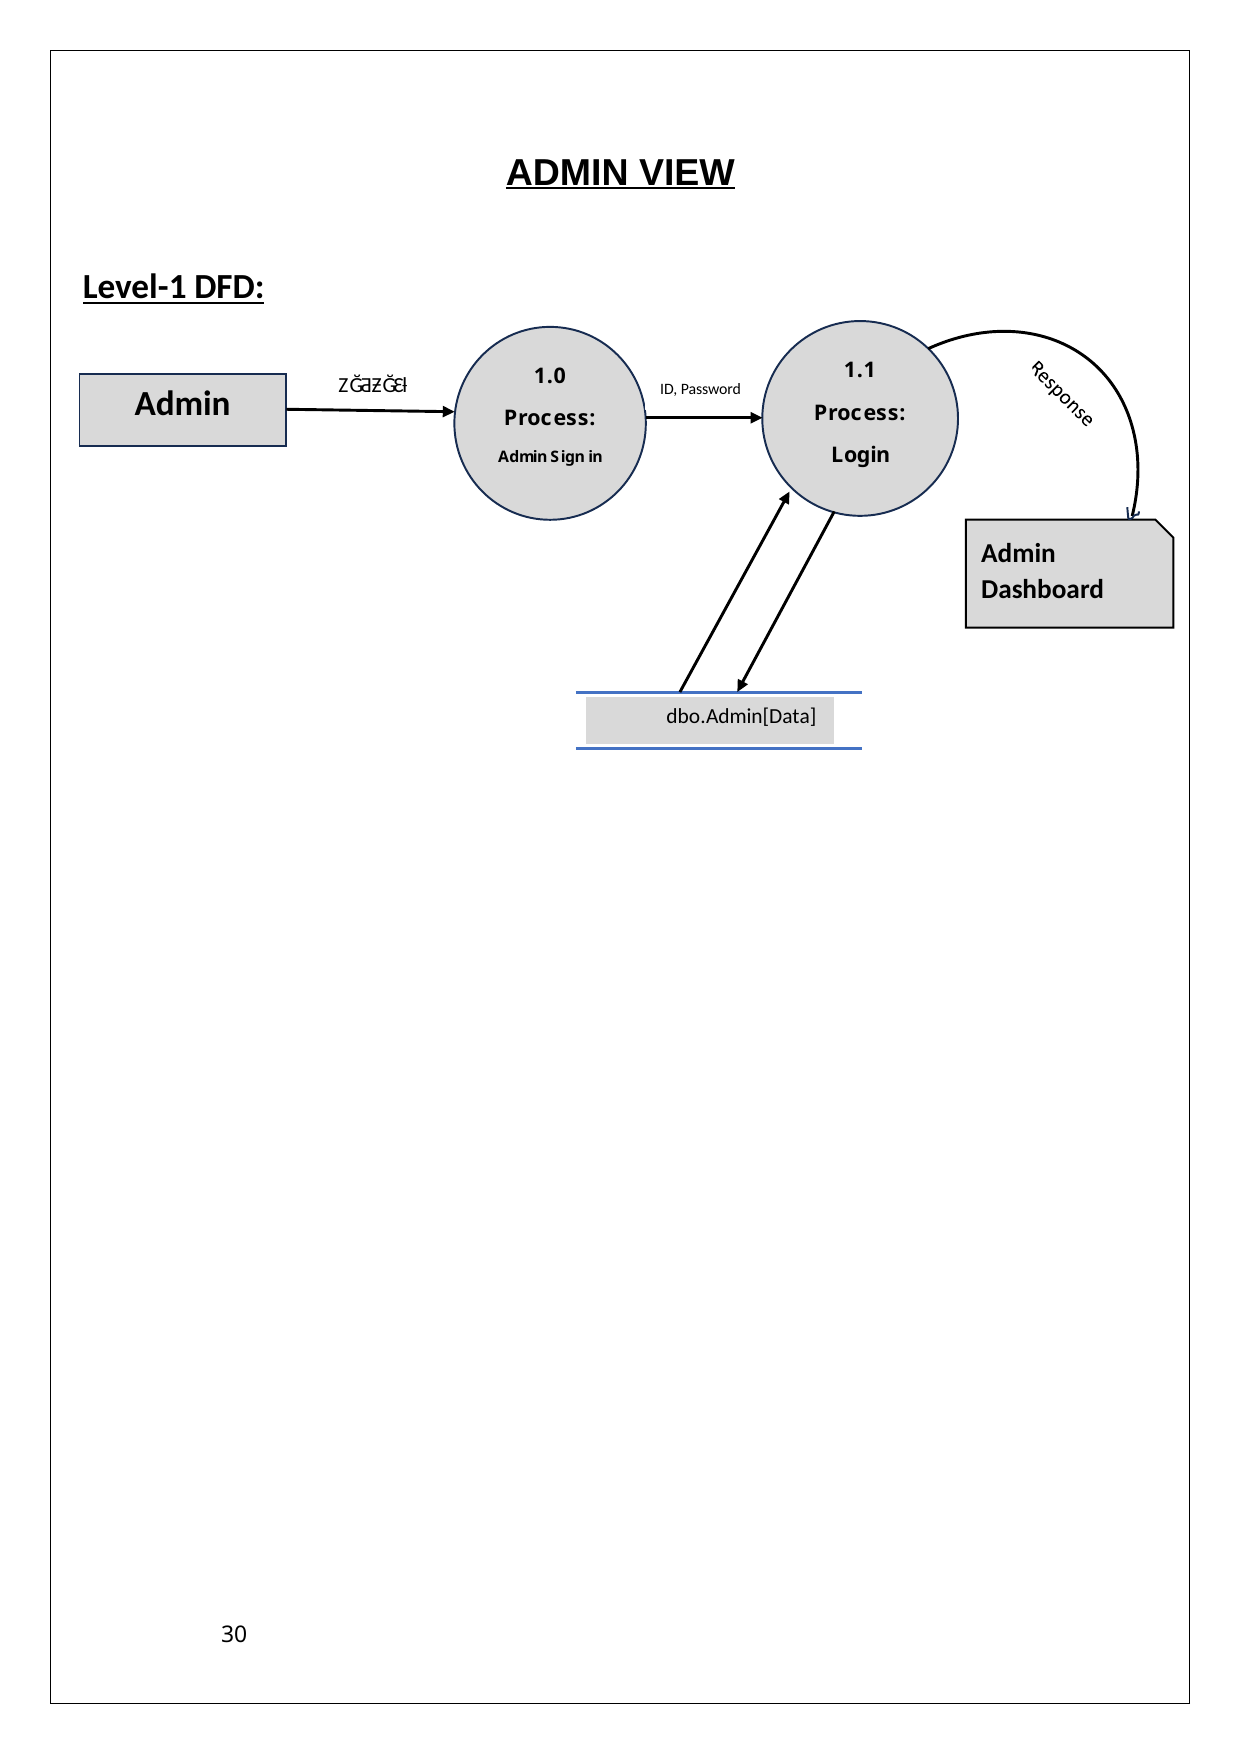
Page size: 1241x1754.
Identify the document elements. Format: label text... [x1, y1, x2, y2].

text ADMIN VIEW [150, 150, 1090, 193]
